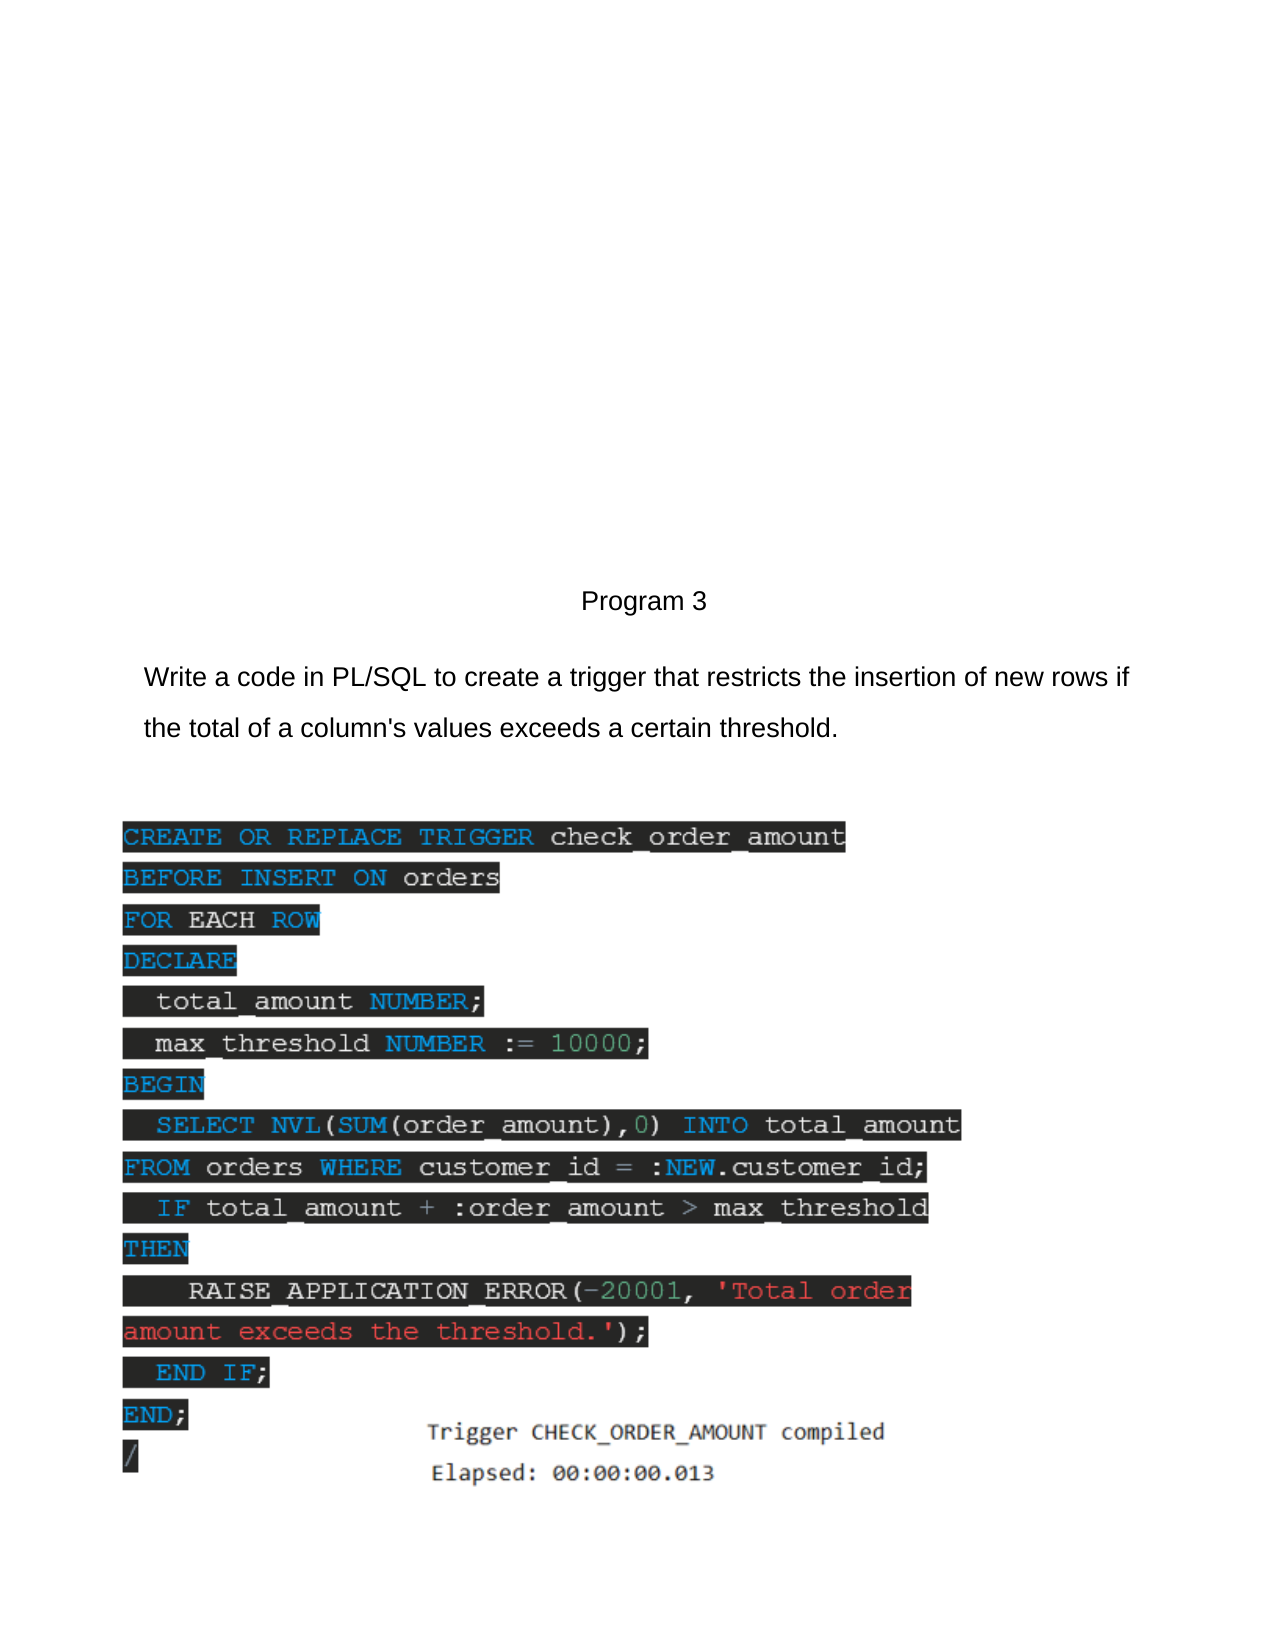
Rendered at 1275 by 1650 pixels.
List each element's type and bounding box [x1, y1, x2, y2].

picture [112, 763, 982, 1537]
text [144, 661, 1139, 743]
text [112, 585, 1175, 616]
